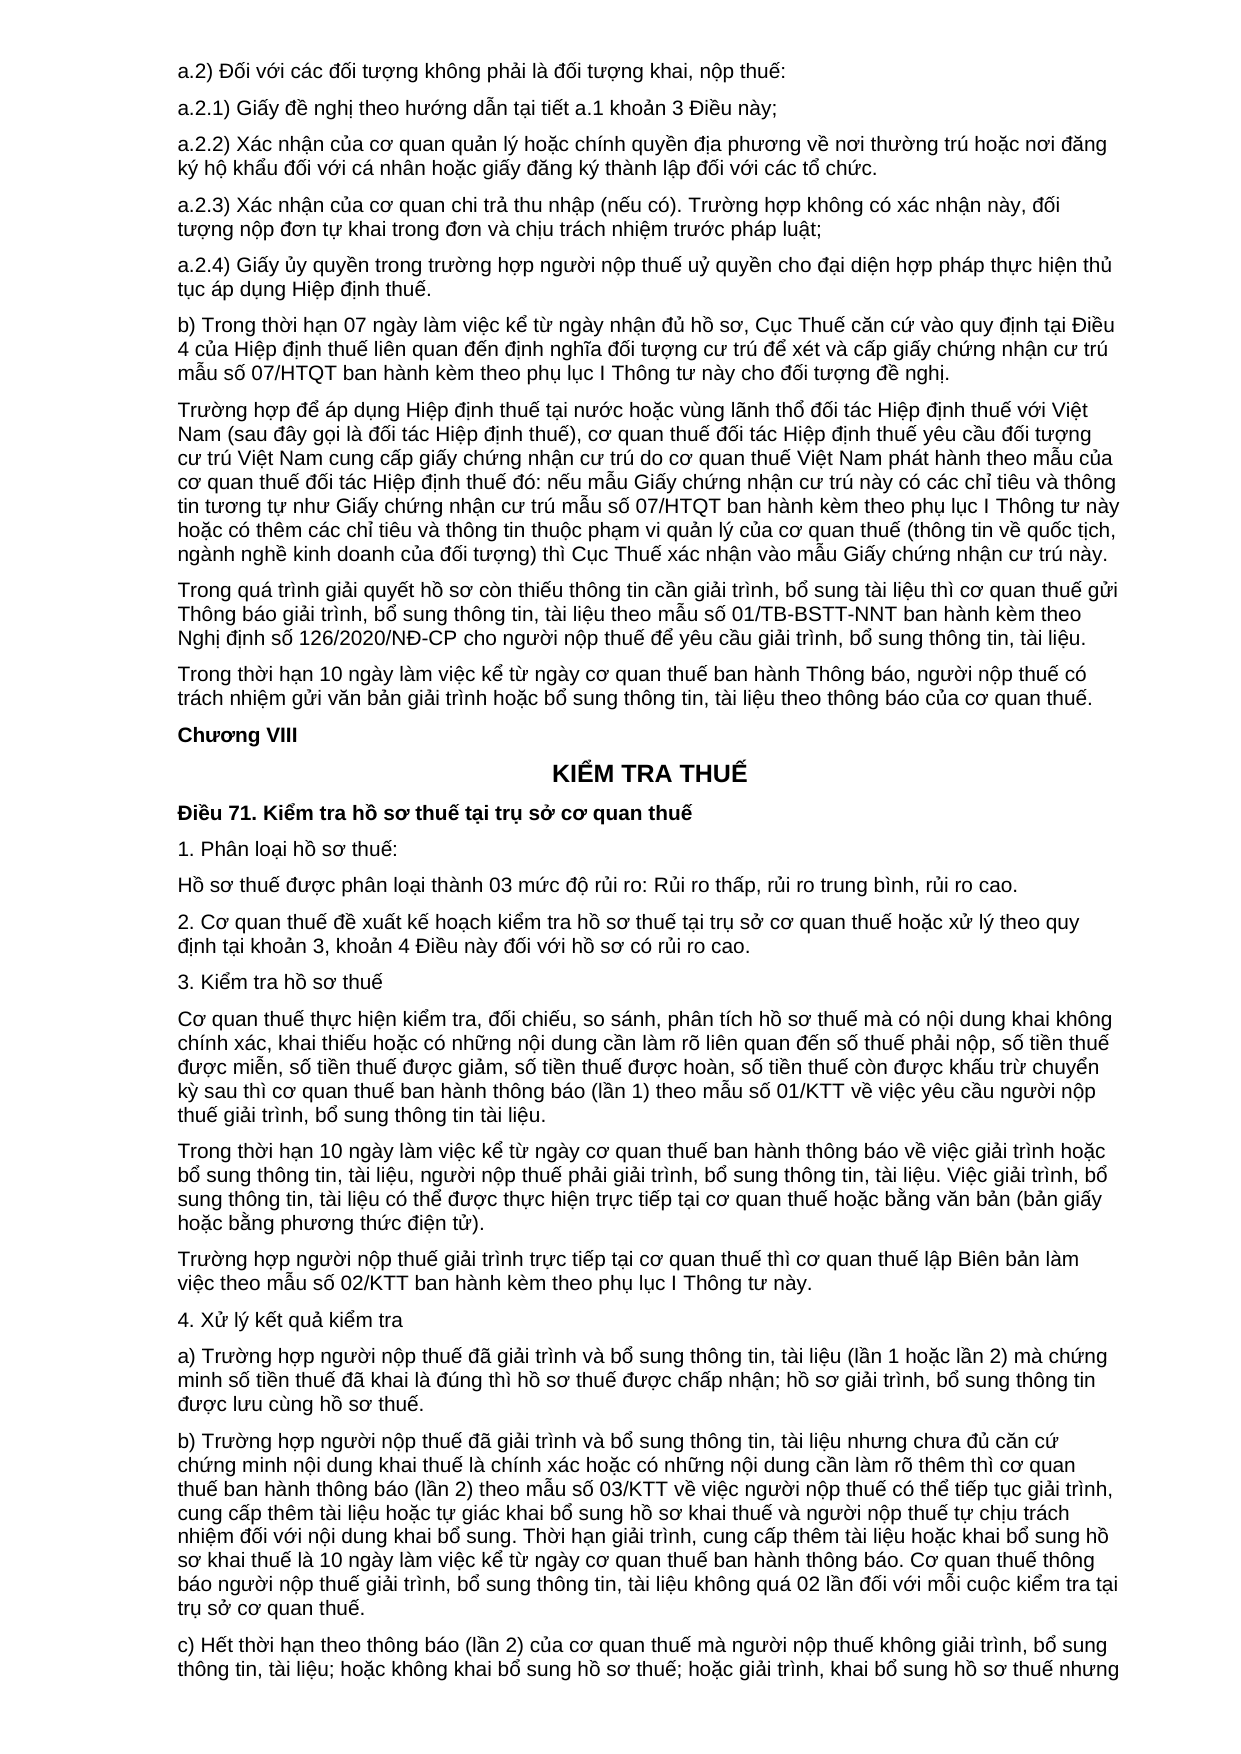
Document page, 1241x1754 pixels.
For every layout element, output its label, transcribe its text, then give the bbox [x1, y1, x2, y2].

text KIỂM TRA THUẾ [177, 759, 1122, 788]
text Trong quá trình giải quyết hồ sơ còn thiếu thông tin cần giải trình, bổ sung tài liệu thì cơ quan thuế gửi Thông báo giải trình, bổ sung thông tin, tài liệu theo mẫu số 01/TB-BSTT-NNT ban hành kèm theo Nghị định số 126/2020/NĐ-CP cho người nộp thuế để yêu cầu giải trình, bổ sung thông tin, tài liệu. [177, 578, 1122, 650]
text Trong thời hạn 10 ngày làm việc kể từ ngày cơ quan thuế ban hành Thông báo, người nộp thuế có trách nhiệm gửi văn bản giải trình hoặc bổ sung thông tin, tài liệu theo thông báo của cơ quan thuế. [177, 662, 1122, 710]
text b) Trong thời hạn 07 ngày làm việc kể từ ngày nhận đủ hồ sơ, Cục Thuế căn cứ vào quy định tại Điều 4 của Hiệp định thuế liên quan đến định nghĩa đối tượng cư trú để xét và cấp giấy chứng nhận cư trú mẫu số 07/HTQT ban hành kèm theo phụ lục I Thông tư này cho đối tượng đề nghị. [177, 313, 1122, 385]
text a.2.2) Xác nhận của cơ quan quản lý hoặc chính quyền địa phương về nơi thường trú hoặc nơi đăng ký hộ khẩu đối với cá nhân hoặc giấy đăng ký thành lập đối với các tổ chức. [177, 132, 1122, 180]
text a.2.1) Giấy đề nghị theo hướng dẫn tại tiết a.1 khoản 3 Điều này; [177, 96, 1122, 119]
text a.2.3) Xác nhận của cơ quan chi trả thu nhập (nếu có). Trường hợp không có xác nhận này, đối tượng nộp đơn tự khai trong đơn và chịu trách nhiệm trước pháp luật; [177, 192, 1122, 240]
text Trường hợp người nộp thuế giải trình trực tiếp tại cơ quan thuế thì cơ quan thuế lập Biên bản làm việc theo mẫu số 02/KTT ban hành kèm theo phụ lục I Thông tư này. [177, 1247, 1122, 1295]
text 1. Phân loại hồ sơ thuế: [177, 837, 1122, 861]
text a) Trường hợp người nộp thuế đã giải trình và bổ sung thông tin, tài liệu (lần 1 hoặc lần 2) mà chứng minh số tiền thuế đã khai là đúng thì hồ sơ thuế được chấp nhận; hồ sơ giải trình, bổ sung thông tin được lưu cùng hồ sơ thuế. [177, 1344, 1122, 1416]
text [177, 1633, 1122, 1681]
text a.2) Đối với các đối tượng không phải là đối tượng khai, nộp thuế: [177, 59, 1122, 83]
subtitle Điều 71. Kiểm tra hồ sơ thuế tại trụ sở cơ quan thuế [177, 800, 1122, 824]
subtitle Chương VIII [177, 723, 1122, 747]
text a.2.4) Giấy ủy quyền trong trường hợp người nộp thuế uỷ quyền cho đại diện hợp pháp thực hiện thủ tục áp dụng Hiệp định thuế. [177, 253, 1122, 301]
text Trường hợp để áp dụng Hiệp định thuế tại nước hoặc vùng lãnh thổ đối tác Hiệp định thuế với Việt Nam (sau đây gọi là đối tác Hiệp định thuế), cơ quan thuế đối tác Hiệp định thuế yêu cầu đối tượng cư trú Việt Nam cung cấp giấy chứng nhận cư trú do cơ quan thuế Việt Nam phát hành theo mẫu của cơ quan thuế đối tác Hiệp định thuế đó: nếu mẫu Giấy chứng nhận cư trú này có các chỉ tiêu và thông tin tương tự như Giấy chứng nhận cư trú mẫu số 07/HTQT ban hành kèm theo phụ lục I Thông tư này hoặc có thêm các chỉ tiêu và thông tin thuộc phạm vi quản lý của cơ quan thuế (thông tin về quốc tịch, ngành nghề kinh doanh của đối tượng) thì Cục Thuế xác nhận vào mẫu Giấy chứng nhận cư trú này. [177, 398, 1122, 565]
text Hồ sơ thuế được phân loại thành 03 mức độ rủi ro: Rủi ro thấp, rủi ro trung bình, rủi ro cao. [177, 873, 1122, 897]
text 3. Kiểm tra hồ sơ thuế [177, 970, 1122, 994]
text Cơ quan thuế thực hiện kiểm tra, đối chiếu, so sánh, phân tích hồ sơ thuế mà có nội dung khai không chính xác, khai thiếu hoặc có những nội dung cần làm rõ liên quan đến số thuế phải nộp, số tiền thuế được miễn, số tiền thuế được giảm, số tiền thuế được hoàn, số tiền thuế còn được khấu trừ chuyển kỳ sau thì cơ quan thuế ban hành thông báo (lần 1) theo mẫu số 01/KTT về việc yêu cầu người nộp thuế giải trình, bổ sung thông tin tài liệu. [177, 1007, 1122, 1126]
text 4. Xử lý kết quả kiểm tra [177, 1308, 1122, 1332]
text 2. Cơ quan thuế đề xuất kế hoạch kiểm tra hồ sơ thuế tại trụ sở cơ quan thuế hoặc xử lý theo quy định tại khoản 3, khoản 4 Điều này đối với hồ sơ có rủi ro cao. [177, 910, 1122, 958]
text b) Trường hợp người nộp thuế đã giải trình và bổ sung thông tin, tài liệu nhưng chưa đủ căn cứ chứng minh nội dung khai thuế là chính xác hoặc có những nội dung cần làm rõ thêm thì cơ quan thuế ban hành thông báo (lần 2) theo mẫu số 03/KTT về việc người nộp thuế có thể tiếp tục giải trình, cung cấp thêm tài liệu hoặc tự giác khai bổ sung hồ sơ khai thuế và người nộp thuế tự chịu trách nhiệm đối với nội dung khai bổ sung. Thời hạn giải trình, cung cấp thêm tài liệu hoặc khai bổ sung hồ sơ khai thuế là 10 ngày làm việc kể từ ngày cơ quan thuế ban hành thông báo. Cơ quan thuế thông báo người nộp thuế giải trình, bổ sung thông tin, tài liệu không quá 02 lần đối với mỗi cuộc kiểm tra tại trụ sở cơ quan thuế. [177, 1428, 1122, 1620]
text Trong thời hạn 10 ngày làm việc kể từ ngày cơ quan thuế ban hành thông báo về việc giải trình hoặc bổ sung thông tin, tài liệu, người nộp thuế phải giải trình, bổ sung thông tin, tài liệu. Việc giải trình, bổ sung thông tin, tài liệu có thể được thực hiện trực tiếp tại cơ quan thuế hoặc bằng văn bản (bản giấy hoặc bằng phương thức điện tử). [177, 1139, 1122, 1235]
